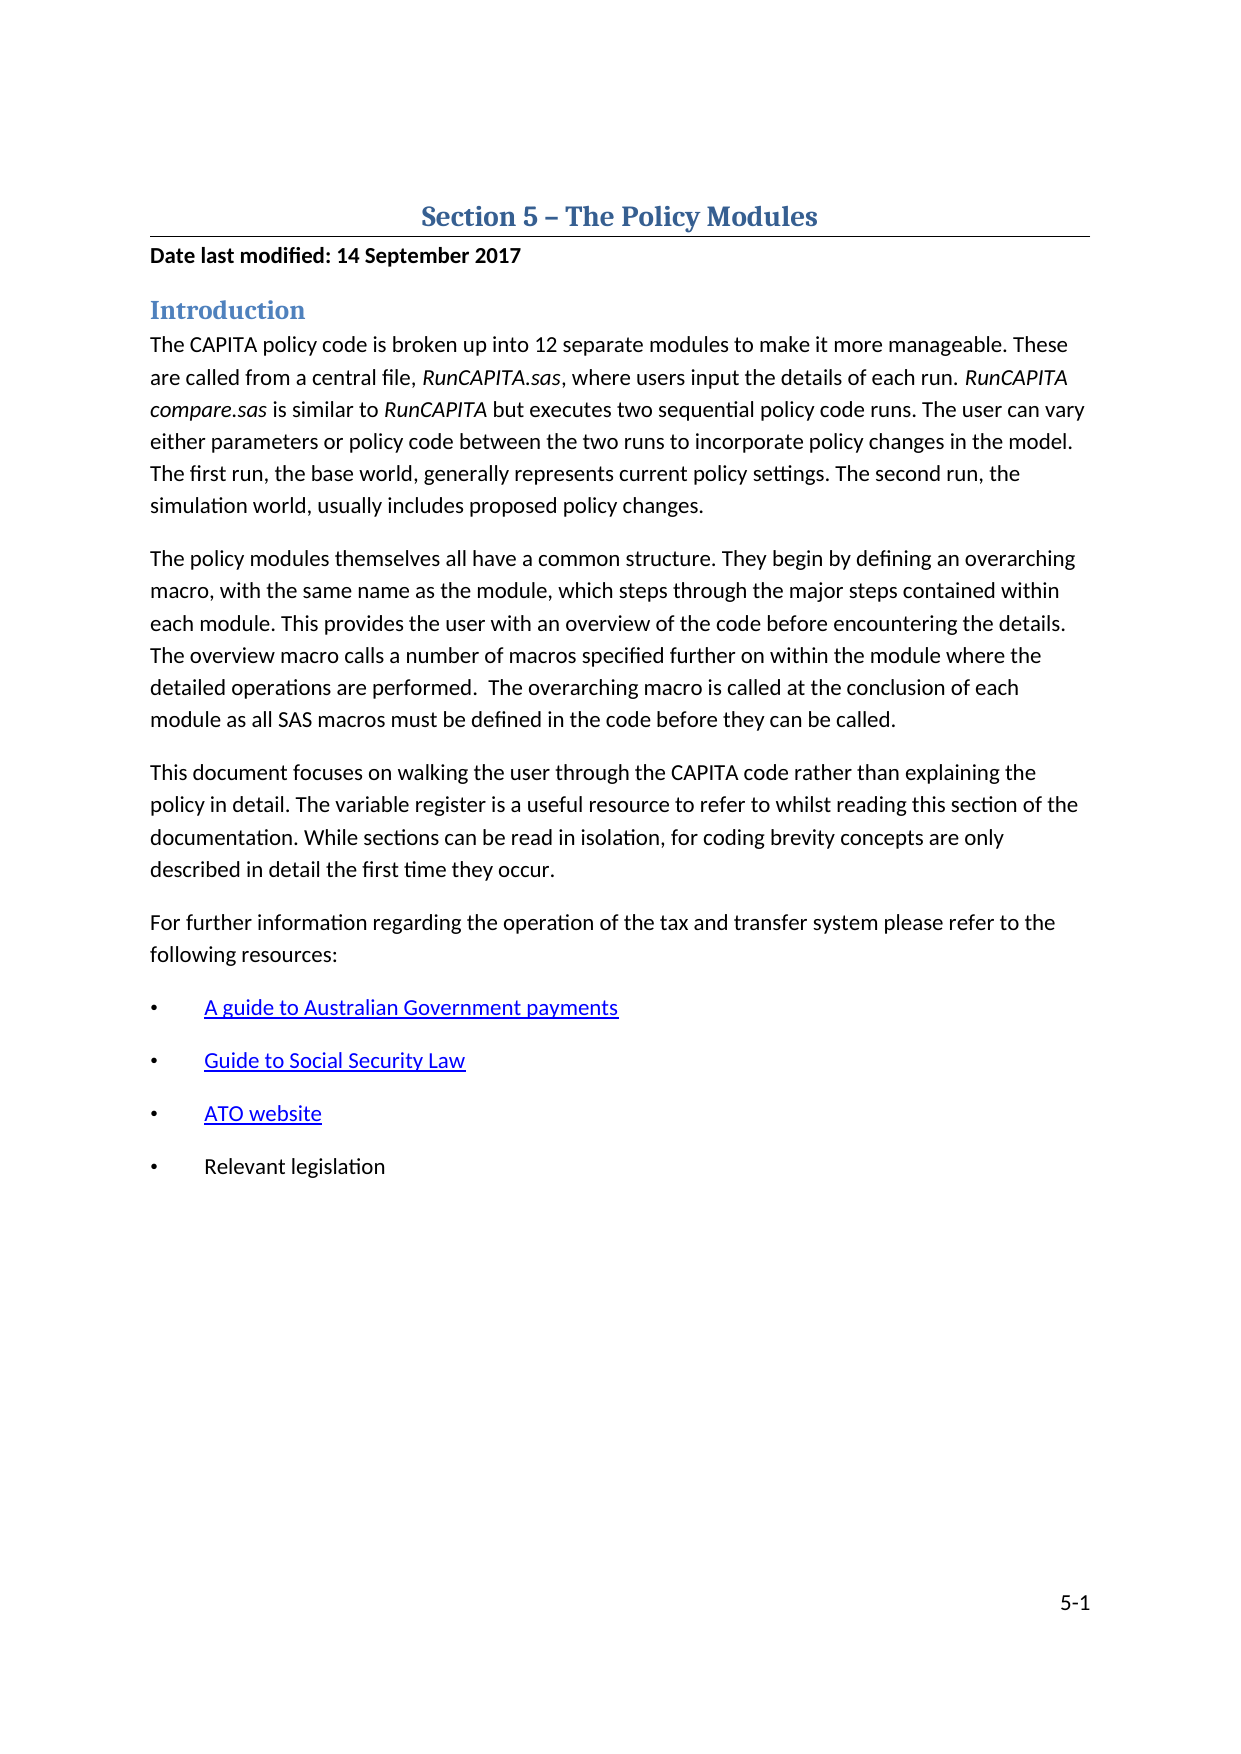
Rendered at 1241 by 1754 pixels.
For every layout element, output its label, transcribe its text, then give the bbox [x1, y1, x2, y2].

text Date last modified: 14 September 2017 [150, 242, 1090, 270]
text Guide to Social Security Law [150, 1046, 1090, 1074]
text For further information regarding the operation of the tax and transfer system please refer to the following resources: [150, 908, 1090, 968]
text The policy modules themselves all have a common structure. They begin by defining an overarching macro, with the same name as the module, which steps through the major steps contained within each module. This provides the user with an overview of the code before encountering the details. The overview macro calls a number of macros specified further on within the module where the detailed operations are performed. The overarching macro is called at the conclusion of each module as all SAS macros must be defined in the code before they can be called. [150, 544, 1090, 733]
text A guide to Australian Government payments [150, 993, 1090, 1021]
subtitle Introduction [150, 295, 1090, 326]
text The CAPITA policy code is broken up into 12 separate modules to make it more manageable. These are called from a central file, RunCAPITA.sas, where users input the details of each run. RunCAPITA compare.sas is similar to RunCAPITA but executes two sequential policy code runs. The user can vary either parameters or policy code between the two runs to incorporate policy changes in the model. The first run, the base world, generally represents current policy settings. The second run, the simulation world, usually includes proposed policy changes. [150, 330, 1090, 519]
text This document focuses on walking the user through the CAPITA code rather than explaining the policy in detail. The variable register is a useful resource to refer to whilst reading this section of the documentation. While sections can be read in isolation, for coding brevity concepts are only described in detail the first time they occur. [150, 758, 1090, 883]
text Relevant legislation [150, 1152, 1090, 1180]
text ATO website [150, 1099, 1090, 1127]
subtitle Section 5 – The Policy Modules [150, 200, 1090, 236]
